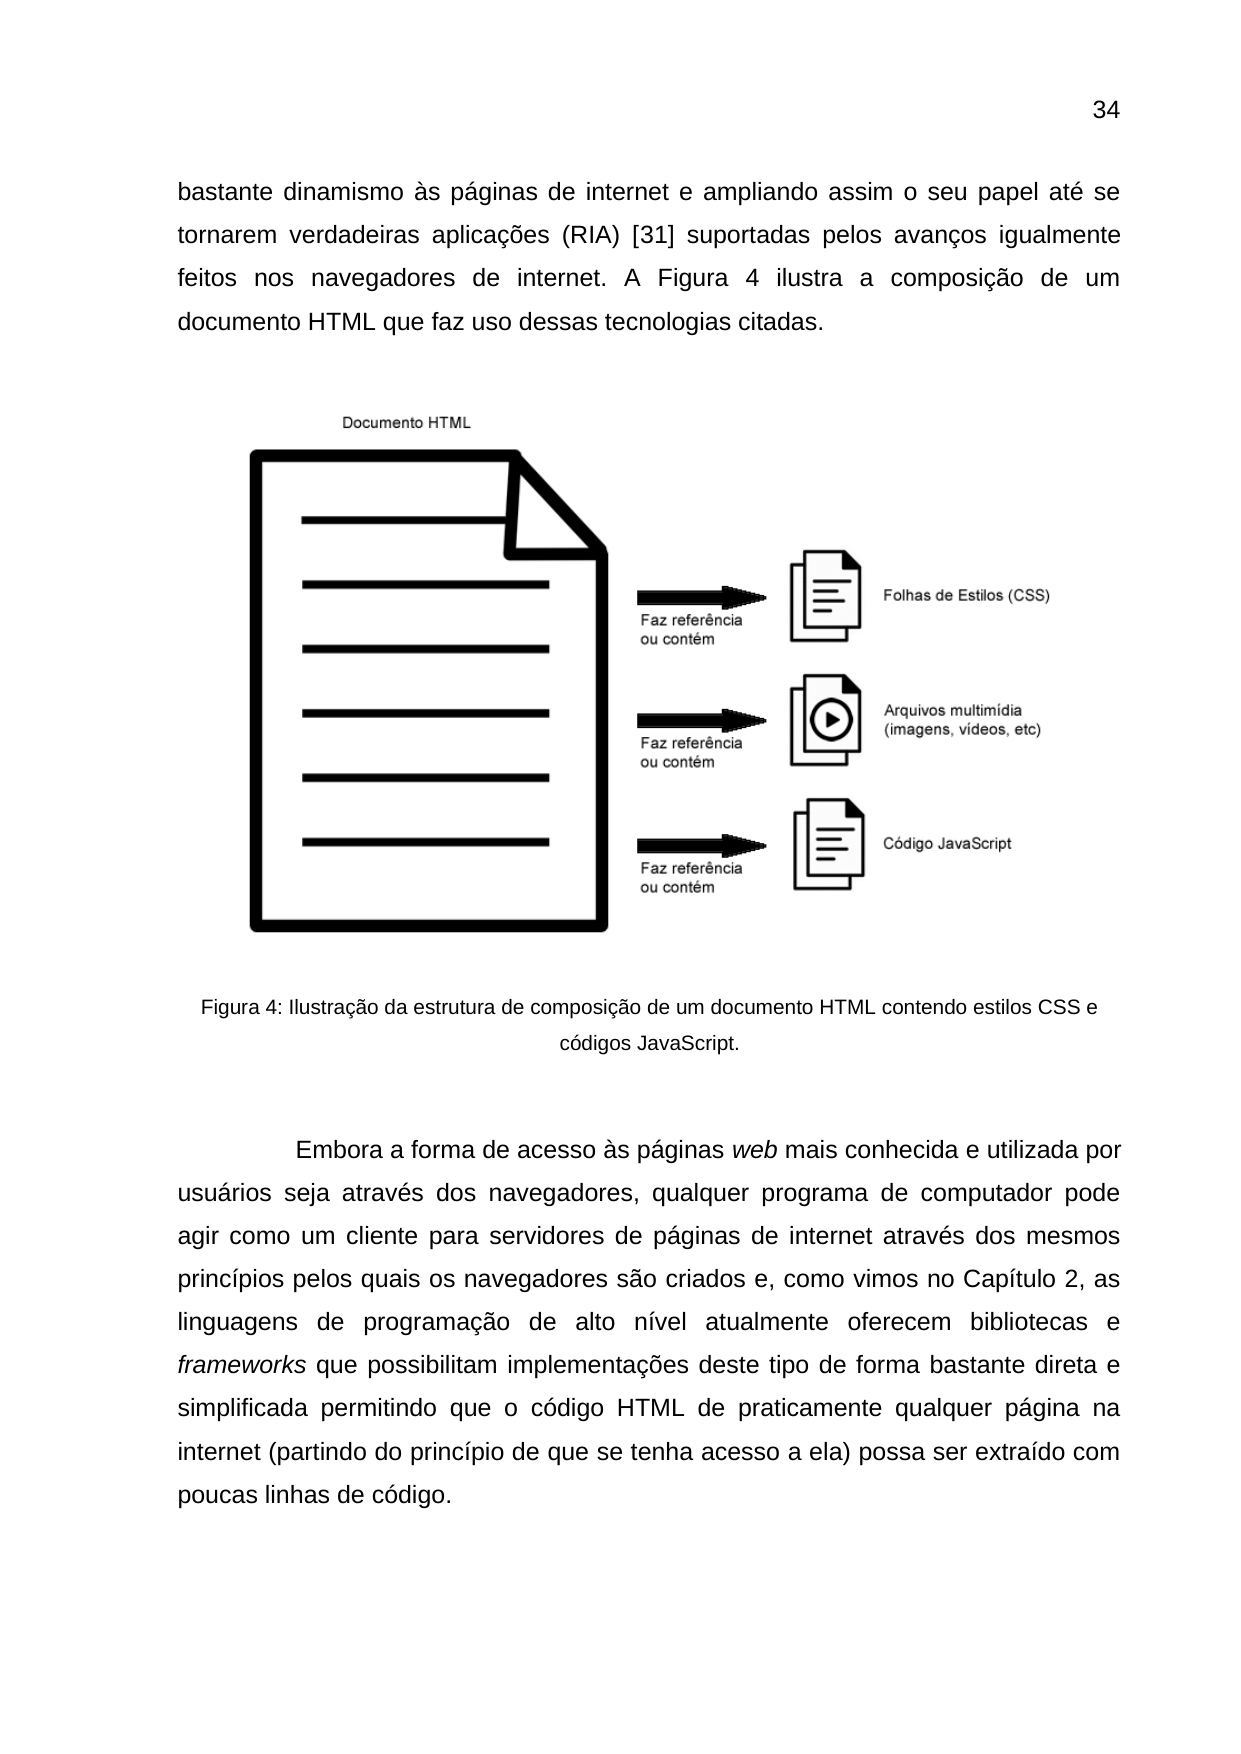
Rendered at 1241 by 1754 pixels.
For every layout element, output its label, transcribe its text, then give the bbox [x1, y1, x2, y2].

picture [232, 392, 1067, 956]
text Embora a forma de acesso às páginas web mais conhecida e utilizada por usuários seja através dos navegadores, qualquer programa de computador pode agir como um cliente para servidores de páginas de internet através dos mesmos princípios pelos quais os navegadores são criados e, como vimos no Capítulo 2, as linguagens de programação de alto nível atualmente oferecem bibliotecas e frameworks que possibilitam implementações deste tipo de forma bastante direta e simplificada permitindo que o código HTML de praticamente qualquer página na internet (partindo do princípio de que se tenha acesso a ela) possa ser extraído com poucas linhas de código. [177, 1135, 1122, 1508]
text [177, 177, 1122, 335]
text Figura 4: Ilustração da estrutura de composição de um documento HTML contendo estilos CSS e códigos JavaScript. [177, 995, 1122, 1054]
